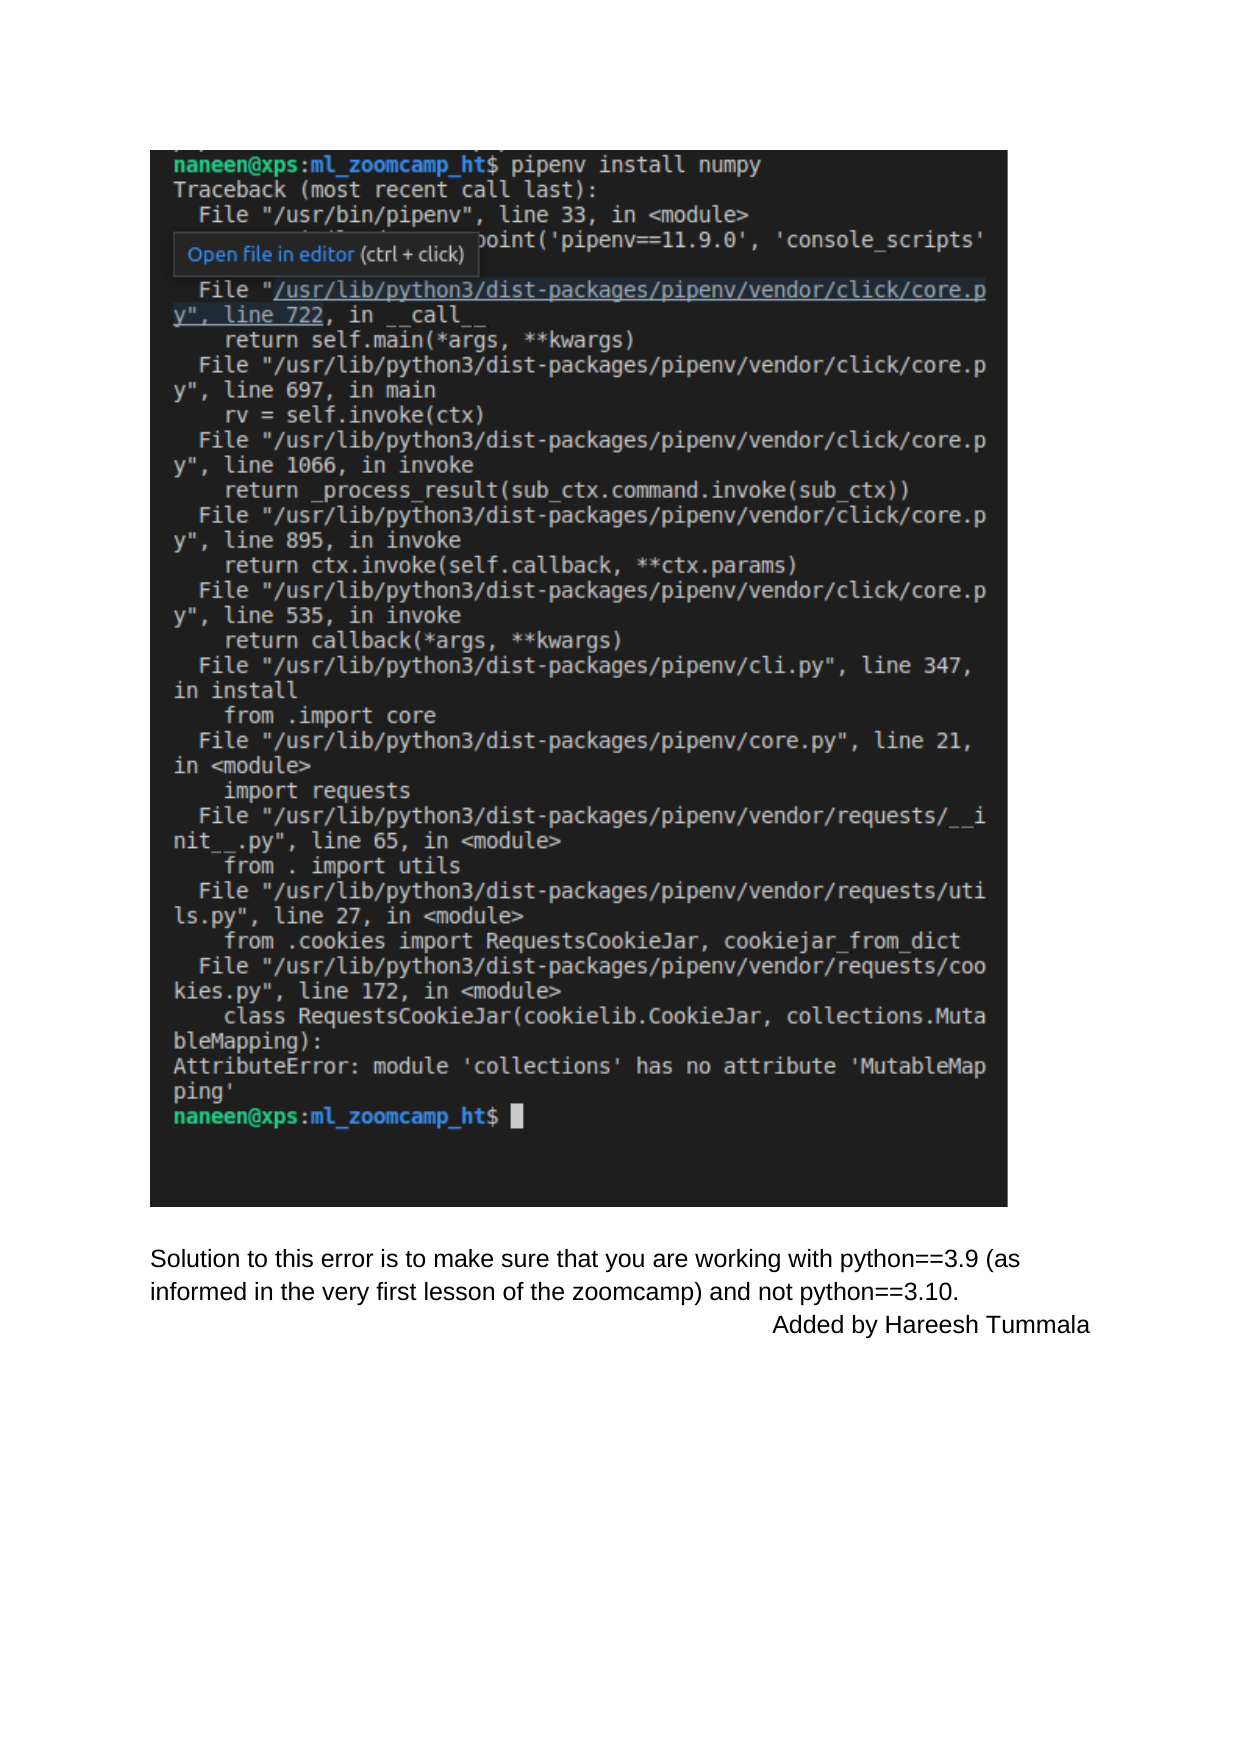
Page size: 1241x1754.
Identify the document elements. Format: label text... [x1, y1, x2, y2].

text Solution to this error is to make sure that you are working with python==3.9 (as informed in the very first lesson of the zoomcamp) and not python==3.10. [150, 1243, 1090, 1305]
picture [150, 150, 1008, 1207]
text Added by Hareesh Tummala [150, 1309, 1090, 1338]
